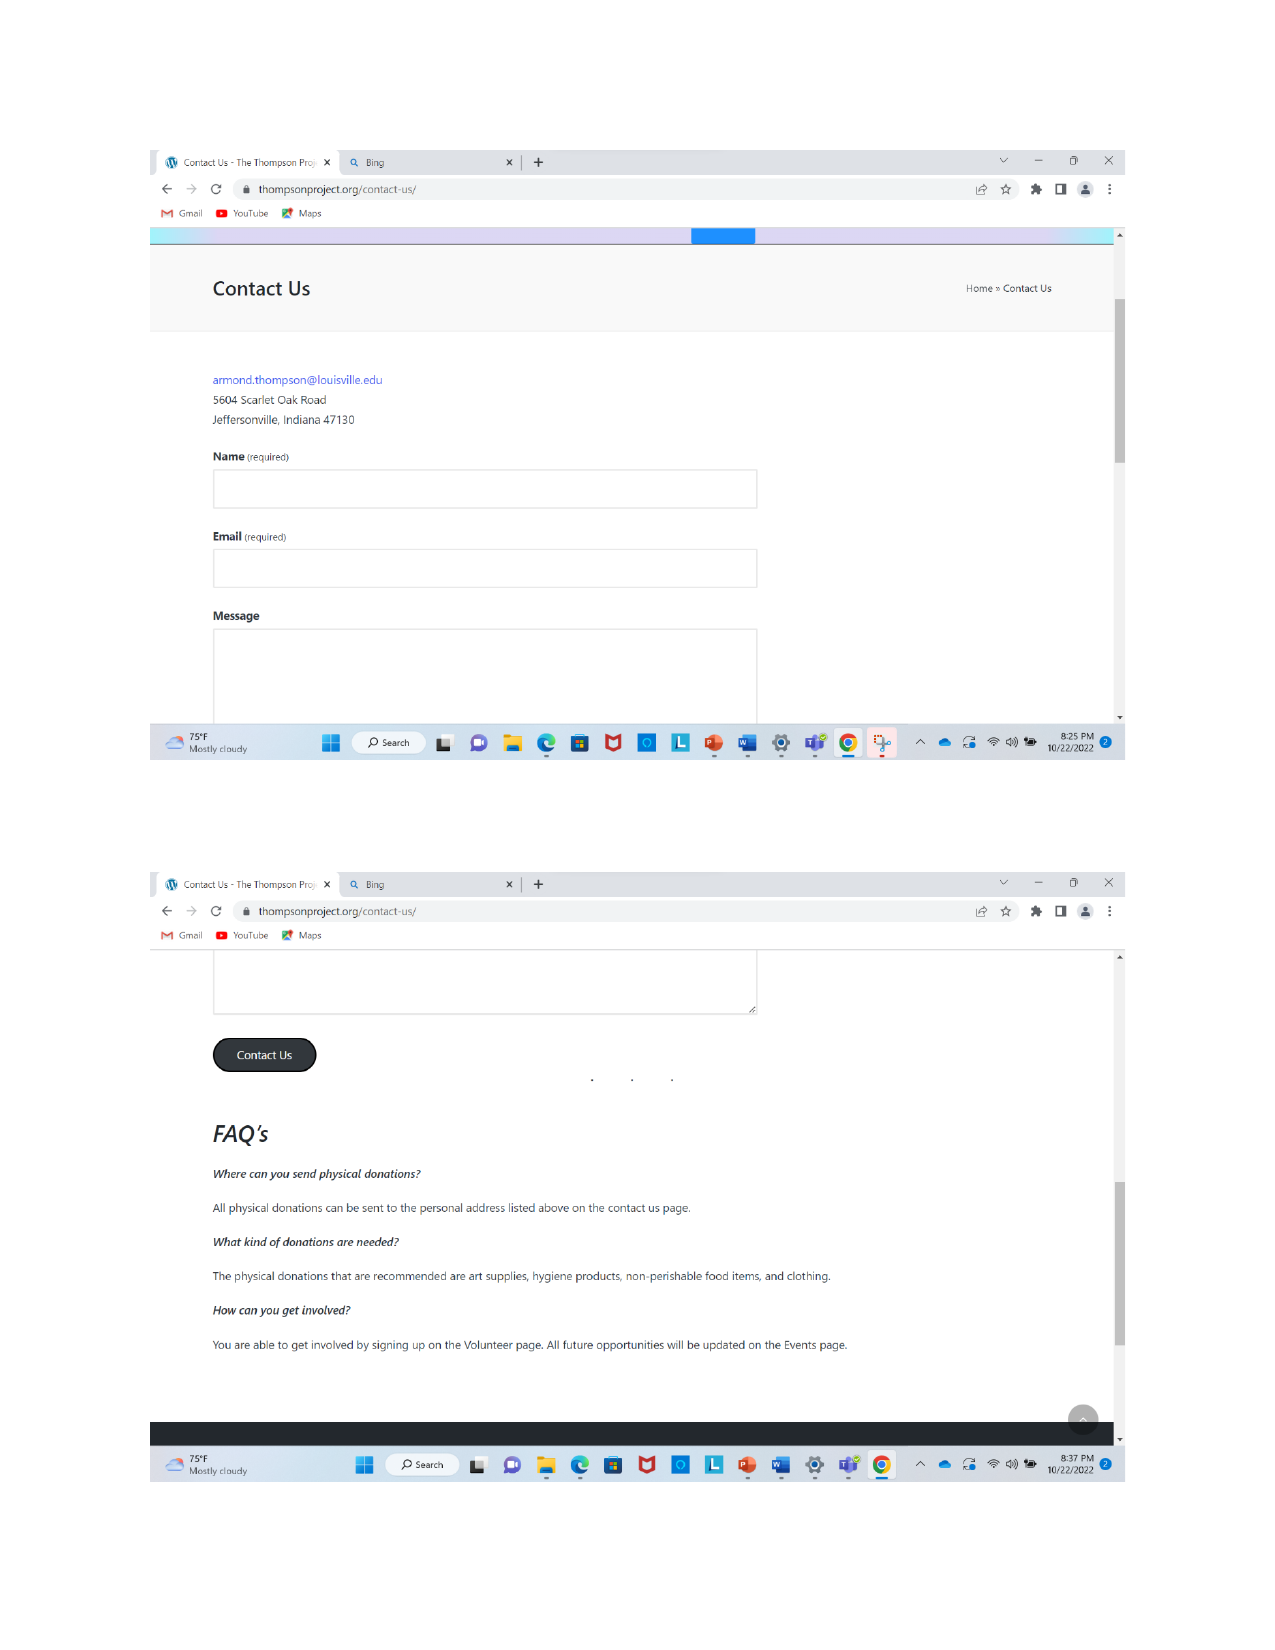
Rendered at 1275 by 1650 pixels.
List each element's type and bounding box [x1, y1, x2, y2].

picture [150, 150, 1125, 760]
picture [150, 872, 1125, 1482]
